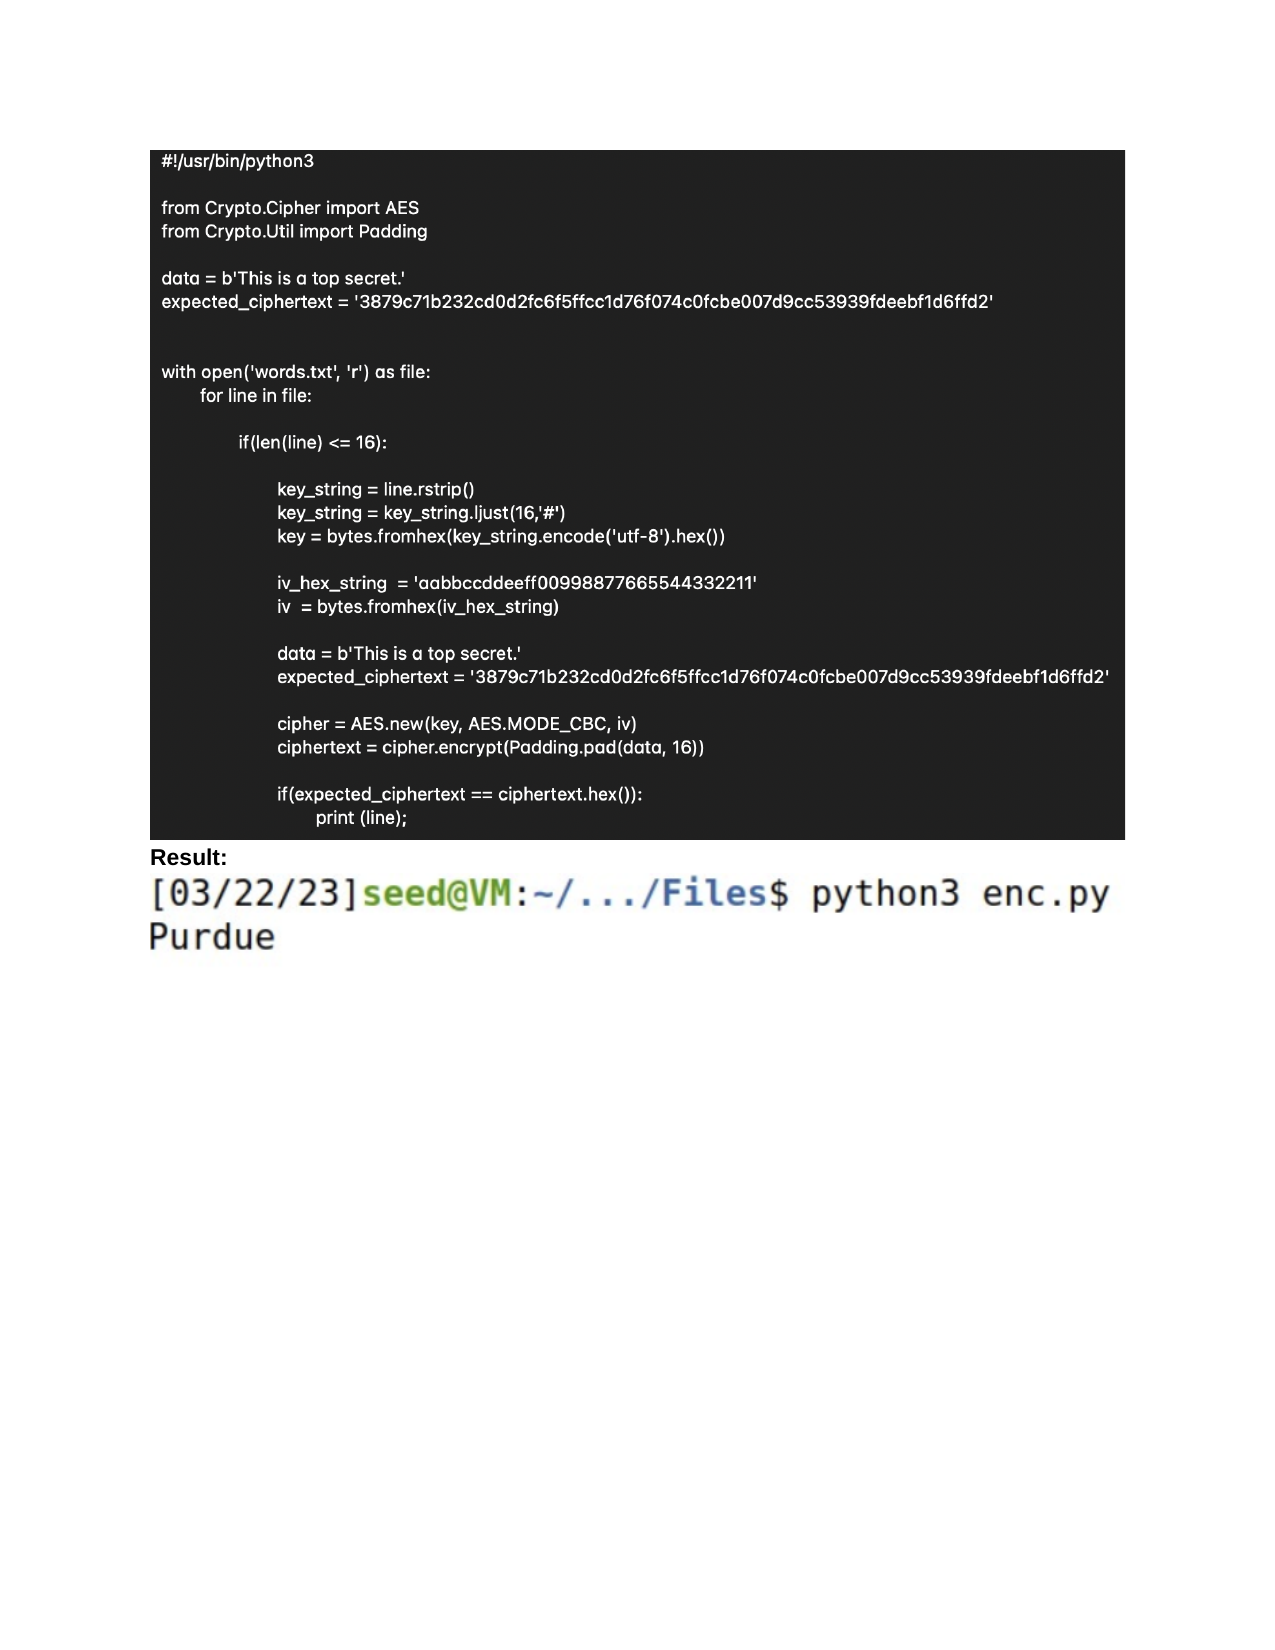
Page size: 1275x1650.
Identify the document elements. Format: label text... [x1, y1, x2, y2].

picture [150, 873, 1125, 972]
picture [150, 150, 1125, 840]
text Result: [150, 843, 1125, 873]
